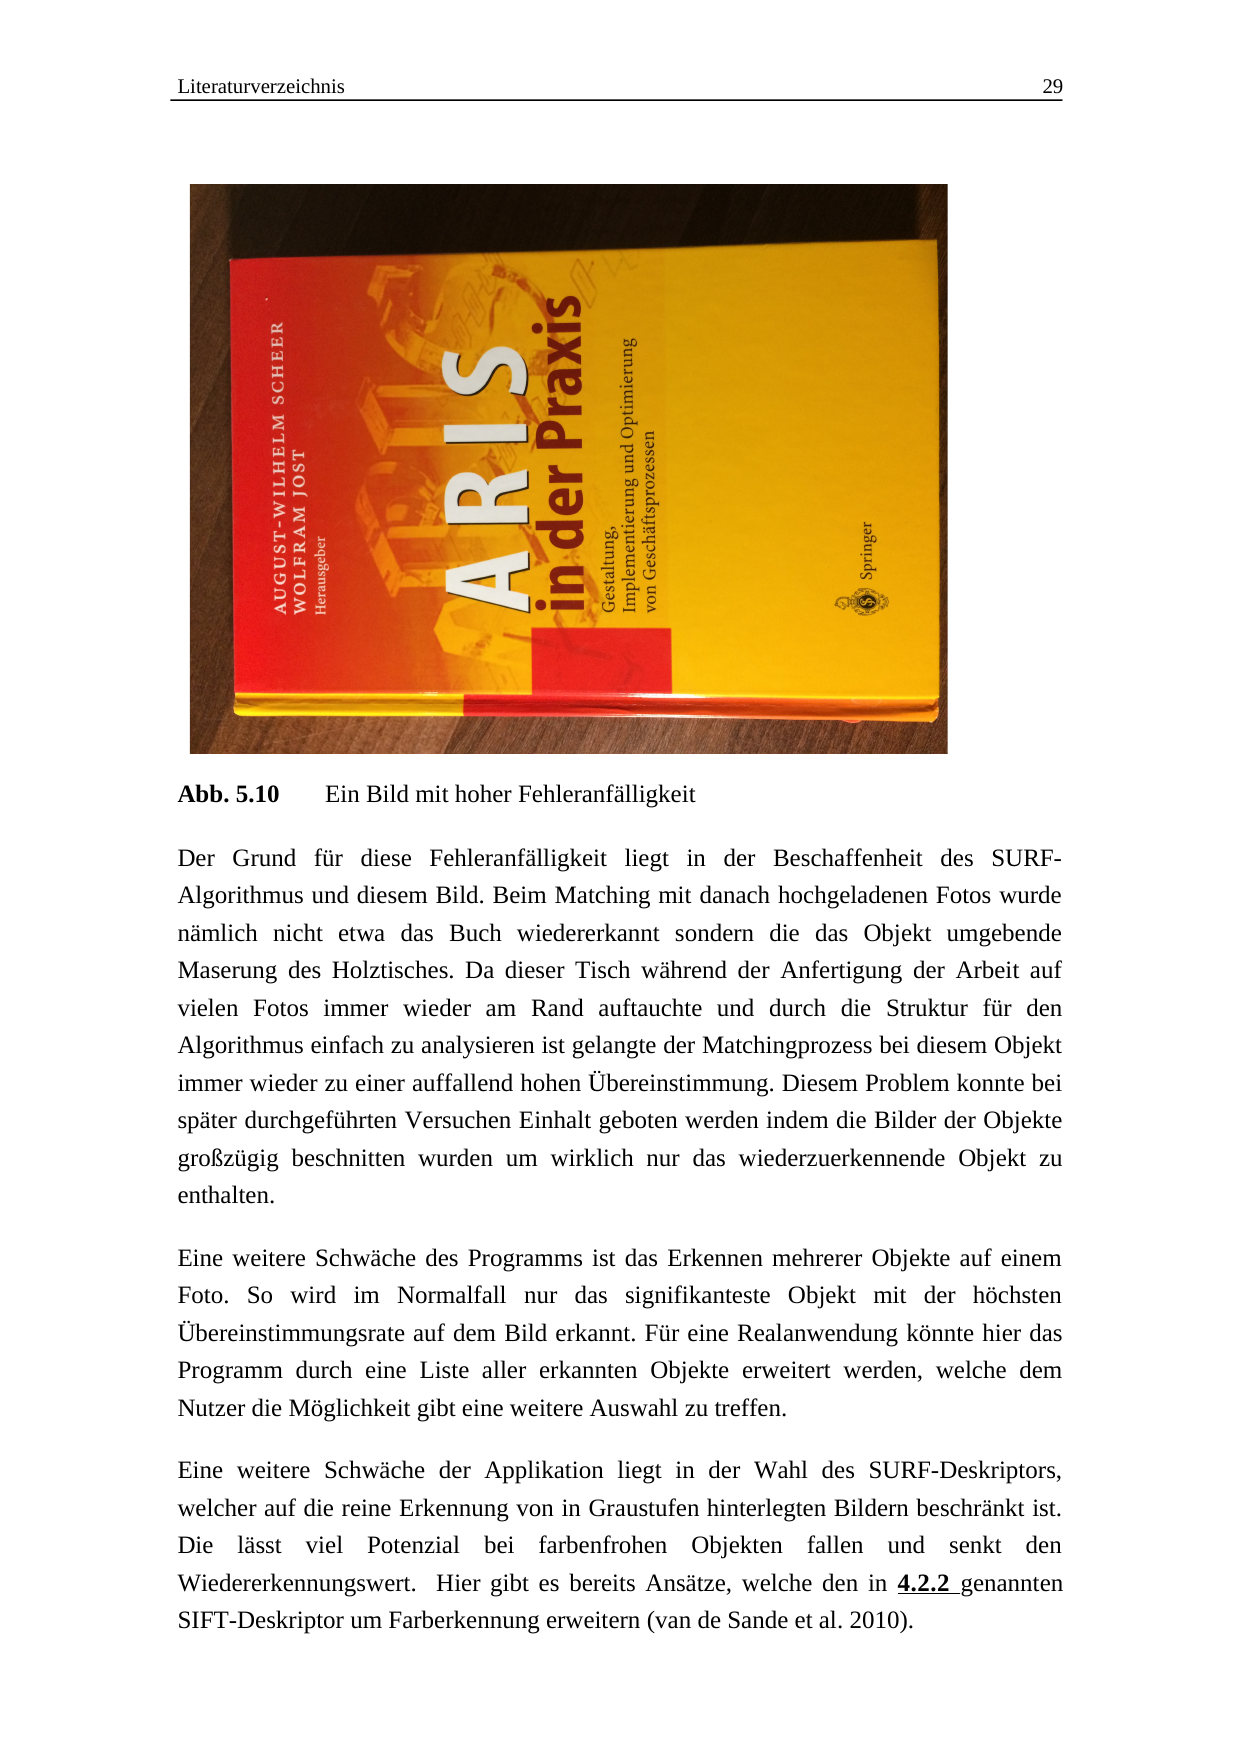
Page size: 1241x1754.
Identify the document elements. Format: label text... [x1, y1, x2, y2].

text Eine weitere Schwäche des Programms ist das Erkennen mehrerer Objekte auf einem Foto. So wird im Normalfall nur das signifikanteste Objekt mit der höchsten Übereinstimmungsrate auf dem Bild erkannt. Für eine Realanwendung könnte hier das Programm durch eine Liste aller erkannten Objekte erweitert werden, welche dem Nutzer die Möglichkeit gibt eine weitere Auswahl zu treffen. [177, 1234, 1063, 1422]
text Der Grund für diese Fehleranfälligkeit liegt in der Beschaffenheit des SURF-Algorithmus und diesem Bild. Beim Matching mit danach hochgeladenen Fotos wurde nämlich nicht etwa das Buch wiedererkannt sondern die das Objekt umgebende Maserung des Holztisches. Da dieser Tisch während der Anfertigung der Arbeit auf vielen Fotos immer wieder am Rand auftauchte und durch die Struktur für den Algorithmus einfach zu analysieren ist gelangte der Matchingprozess bei diesem Objekt immer wieder zu einer auffallend hohen Übereinstimmung. Diesem Problem konnte bei später durchgeführten Versuchen Einhalt geboten werden indem die Bilder der Objekte großzügig beschnitten wurden um wirklich nur das wiederzuerkennende Objekt zu enthalten. [177, 834, 1063, 1209]
text Eine weitere Schwäche der Applikation liegt in der Wahl des SURF-Deskriptors, welcher auf die reine Erkennung von in Graustufen hinterlegten Bildern beschränkt ist. Die lässt viel Potenzial bei farbenfrohen Objekten fallen und senkt den Wiedererkennungswert. Hier gibt es bereits Ansätze, welche den in 4.2.2 genannten SIFT-Deskriptor um Farberkennung erweitern (van de Sande et al. 2010). [177, 1447, 1063, 1634]
picture [189, 184, 948, 754]
